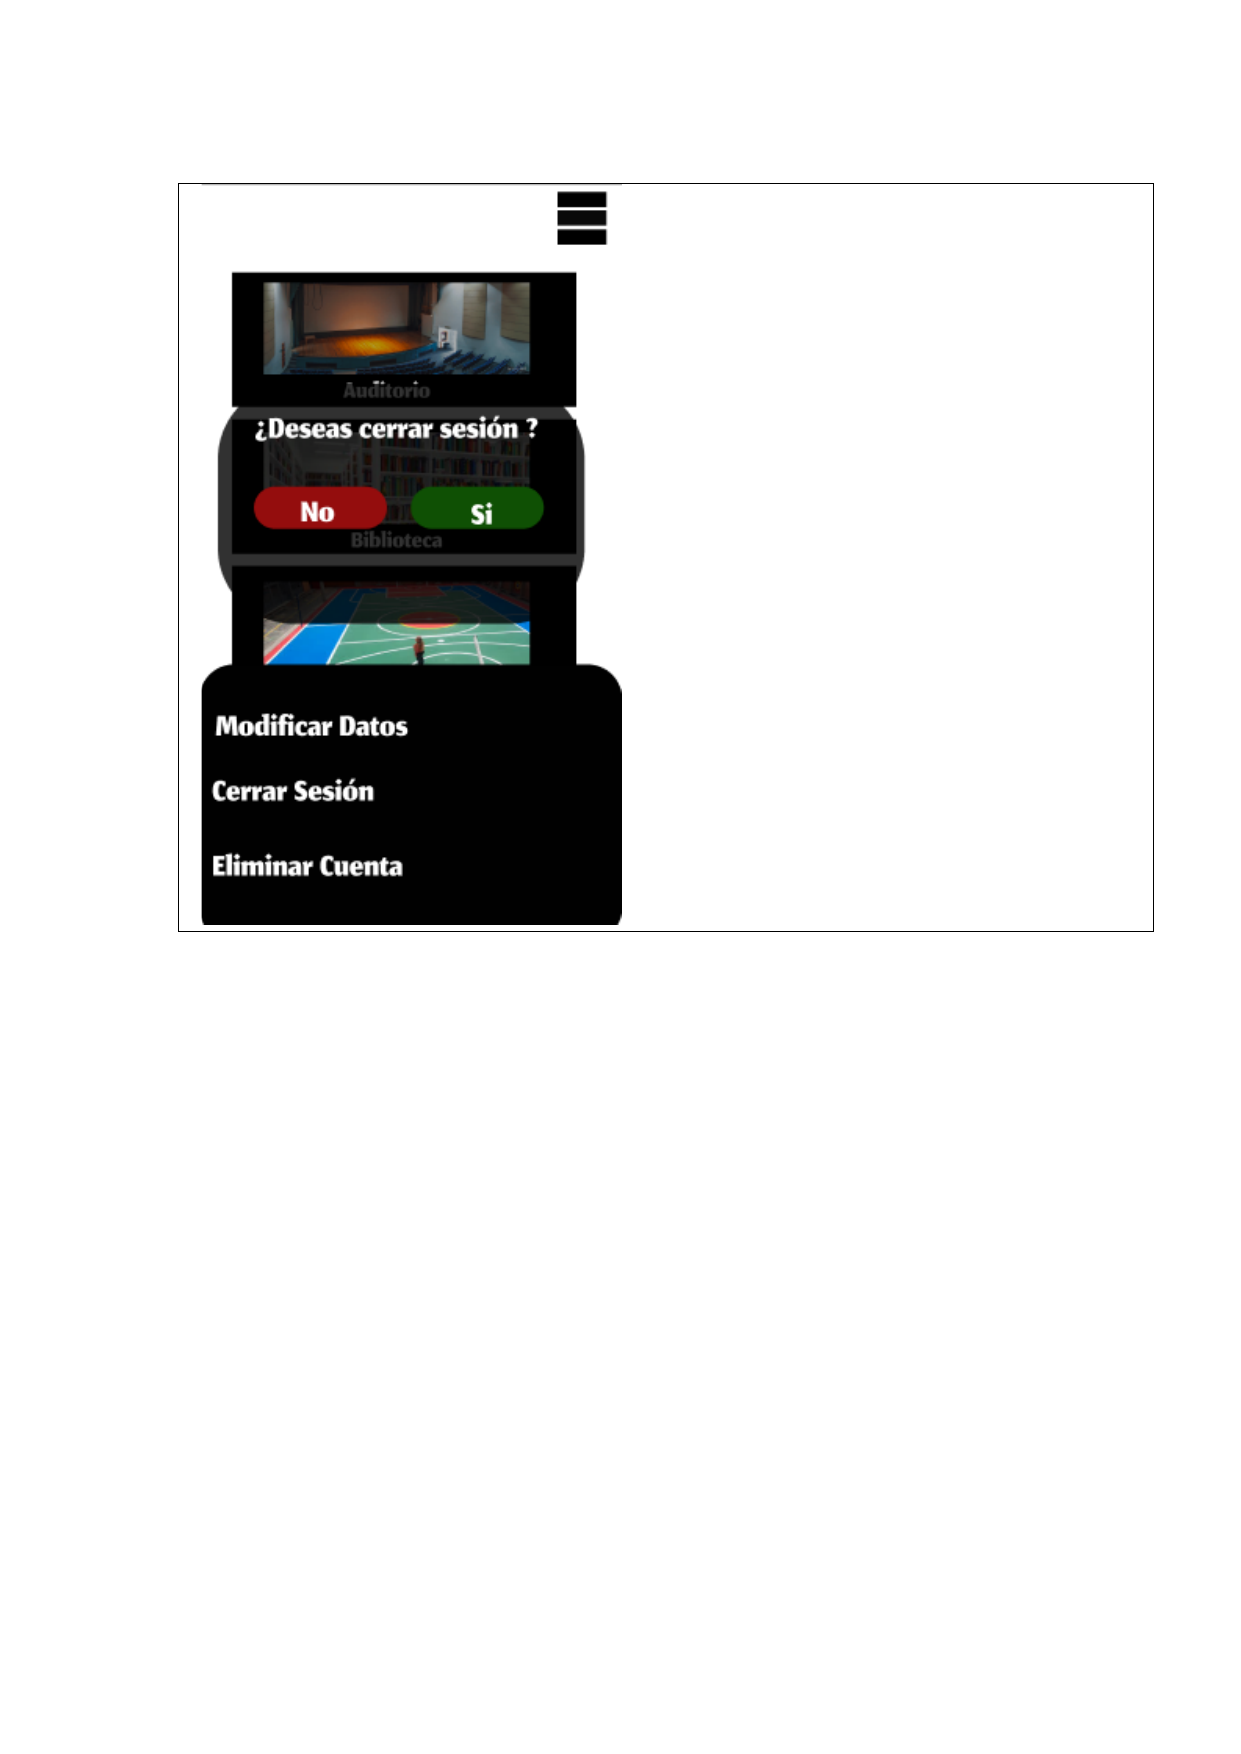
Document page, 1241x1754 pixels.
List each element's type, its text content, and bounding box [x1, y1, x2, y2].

table_cell Imagen alusiva al requerimiento: Página web: Aplicativo móvil: [179, 184, 1153, 931]
picture [201, 184, 622, 925]
